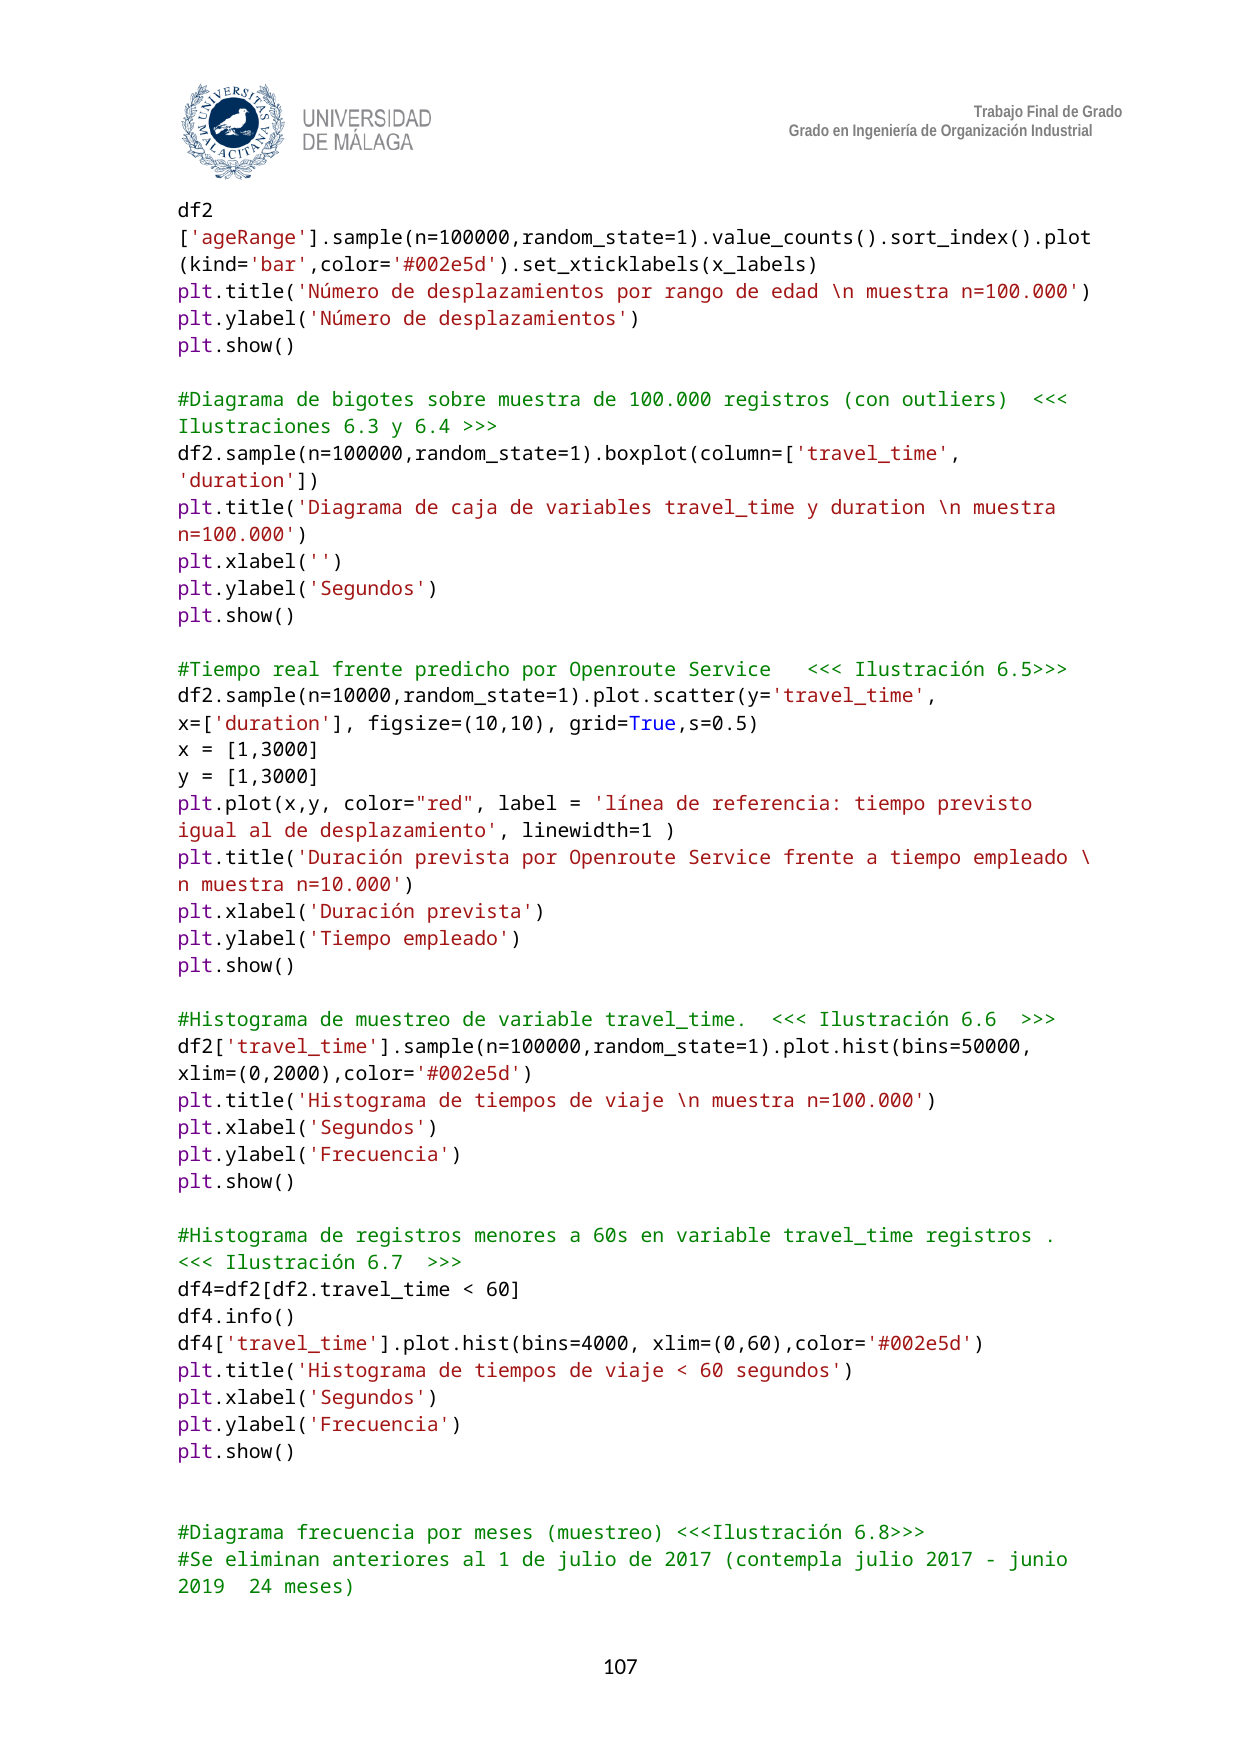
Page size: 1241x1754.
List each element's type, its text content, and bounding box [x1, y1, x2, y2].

text x = [1,3000] [177, 736, 1093, 763]
text plt.show() [177, 1437, 1093, 1464]
text df2.sample(n=100000,random_state=1).boxplot(column=['travel_time', 'duration']) [177, 439, 1093, 493]
text plt.ylabel('Frecuencia') [177, 1140, 1093, 1167]
text plt.title('Duración prevista por Openroute Service frente a tiempo empleado \n muestra n=10.000') [177, 844, 1093, 898]
text df4=df2[df2.travel_time < 60] [177, 1275, 1093, 1302]
text plt.title('Histograma de tiempos de viaje < 60 segundos') [177, 1356, 1093, 1383]
text plt.xlabel('Duración prevista') [177, 898, 1093, 924]
text df2['ageRange'].sample(n=100000,random_state=1).value_counts().sort_index().plot(kind='bar',color='#002e5d').set_xticklabels(x_labels) [177, 196, 1093, 277]
text plt.xlabel('') [177, 547, 1093, 574]
text df2['travel_time'].sample(n=100000,random_state=1).plot.hist(bins=50000, xlim=(0,2000),color='#002e5d') [177, 1032, 1093, 1086]
text plt.show() [177, 331, 1093, 358]
text #Histograma de muestreo de variable travel_time. <<< Ilustración 6.6 >>> [177, 1006, 1093, 1032]
text df2.sample(n=10000,random_state=1).plot.scatter(y='travel_time', x=['duration'], figsize=(10,10), grid=True,s=0.5) [177, 682, 1093, 736]
text plt.plot(x,y, color="red", label = 'línea de referencia: tiempo previsto igual al de desplazamiento', linewidth=1 ) [177, 790, 1093, 844]
text plt.ylabel('Segundos') [177, 574, 1093, 601]
text plt.ylabel('Número de desplazamientos') [177, 304, 1093, 331]
text plt.ylabel('Frecuencia') [177, 1410, 1093, 1437]
text plt.xlabel('Segundos') [177, 1113, 1093, 1140]
text y = [1,3000] [177, 763, 1093, 790]
text plt.show() [177, 601, 1093, 628]
text plt.title('Histograma de tiempos de viaje \n muestra n=100.000') [177, 1086, 1093, 1113]
text plt.title('Número de desplazamientos por rango de edad \n muestra n=100.000') [177, 277, 1093, 304]
text #Tiempo real frente predicho por Openroute Service <<< Ilustración 6.5>>> [177, 655, 1093, 682]
text plt.ylabel('Tiempo empleado') [177, 924, 1093, 952]
text plt.title('Diagrama de caja de variables travel_time y duration \n muestra n=100.000') [177, 493, 1093, 547]
text df4.info() [177, 1302, 1093, 1329]
text #Diagrama de bigotes sobre muestra de 100.000 registros (con outliers) <<< Ilustraciones 6.3 y 6.4 >>> [177, 385, 1093, 439]
picture [176, 73, 444, 185]
text #Histograma de registros menores a 60s en variable travel_time registros . <<< Ilustración 6.7 >>> [177, 1221, 1093, 1275]
text plt.show() [177, 1167, 1093, 1194]
text df4['travel_time'].plot.hist(bins=4000, xlim=(0,60),color='#002e5d') [177, 1329, 1093, 1356]
text plt.xlabel('Segundos') [177, 1383, 1093, 1410]
text plt.show() [177, 952, 1093, 978]
text #Se eliminan anteriores al 1 de julio de 2017 (contempla julio 2017 - junio 2019 24 meses) [177, 1545, 1093, 1599]
text #Diagrama frecuencia por meses (muestreo) <<<Ilustración 6.8>>> [177, 1518, 1093, 1545]
